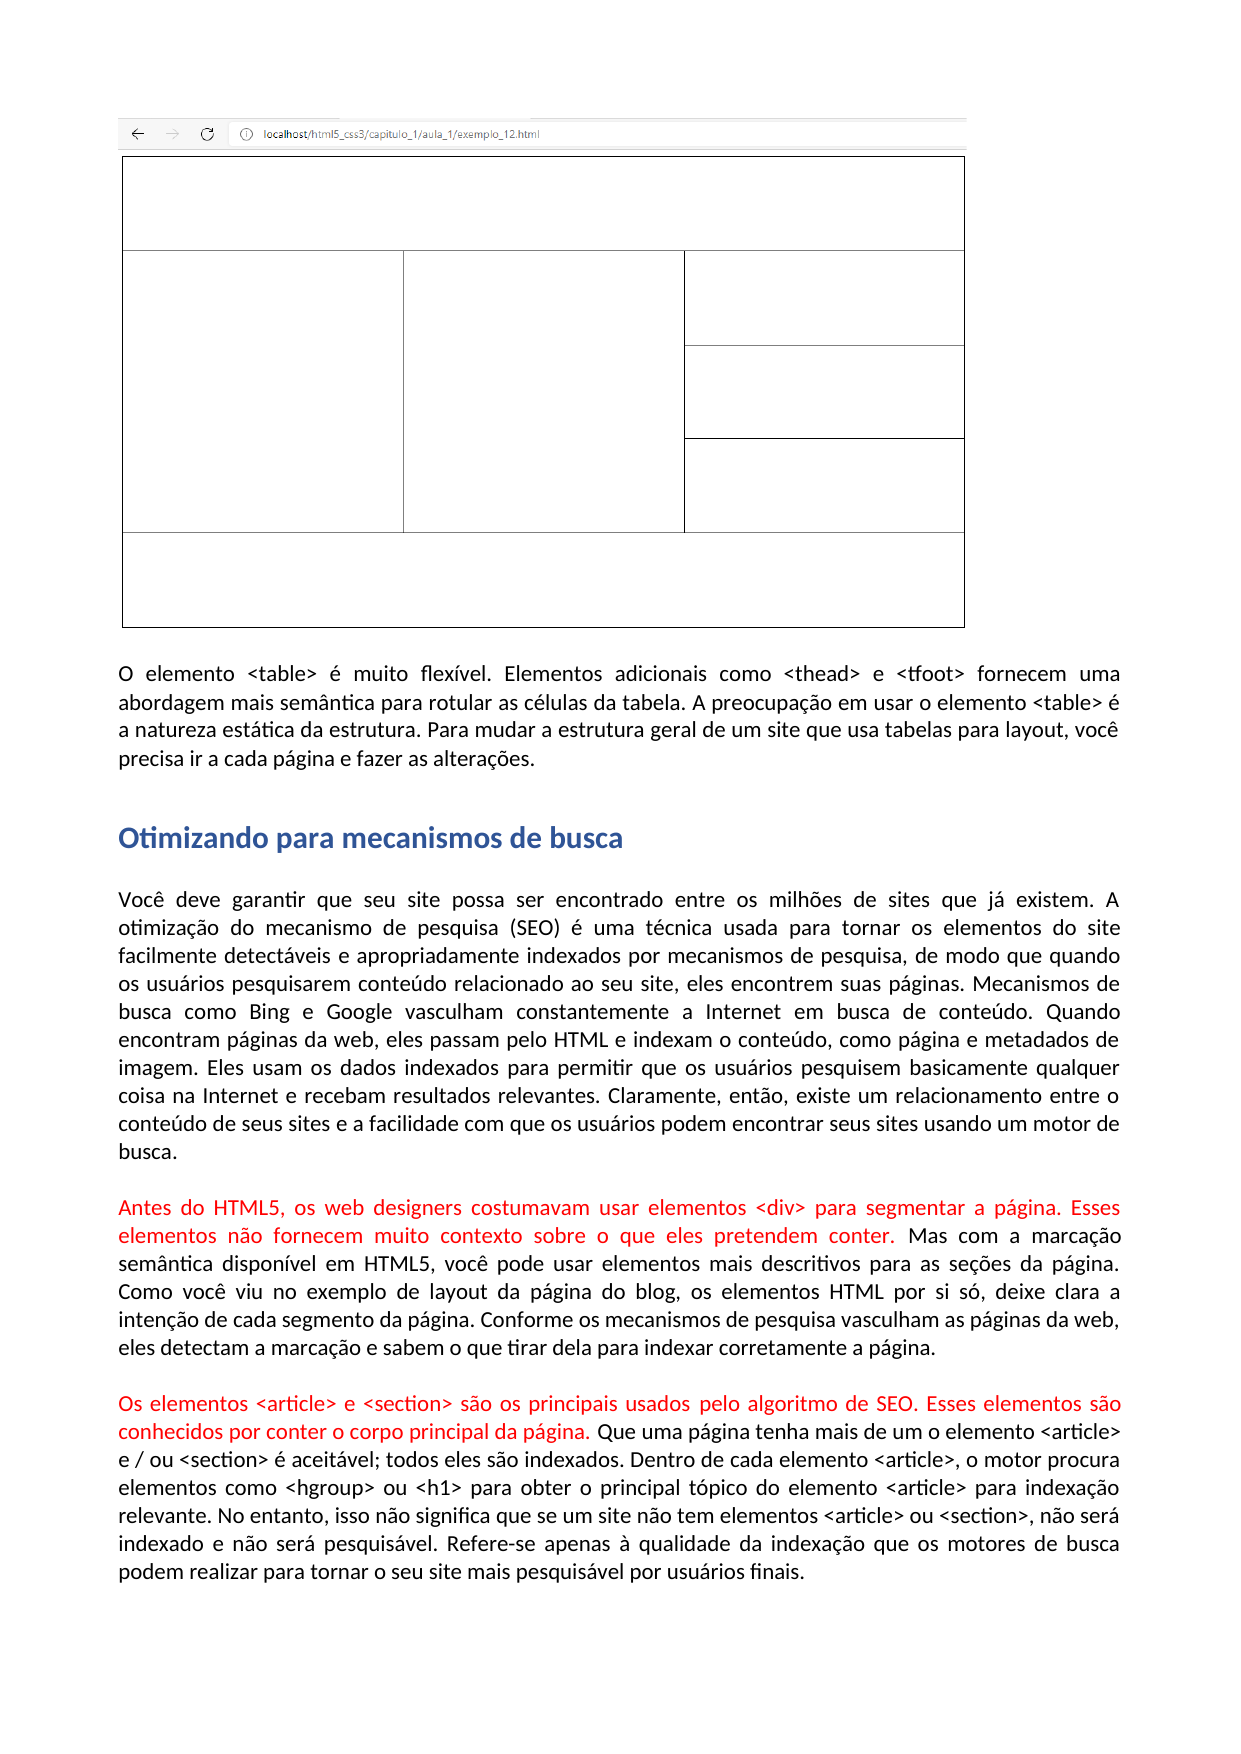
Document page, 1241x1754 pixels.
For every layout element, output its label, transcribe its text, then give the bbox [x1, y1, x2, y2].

picture [118, 118, 967, 632]
text Os elementos <article> e <section> são os principais usados ​​pelo algoritmo de SEO. Esses elementos são conhecidos por conter o corpo principal da página. Que uma página tenha mais de um o elemento <article> e / ou <section> é aceitável; todos eles são indexados. Dentro de cada elemento <article>, o motor procura elementos como <hgroup> ou <h1> para obter o principal tópico do elemento <article> para indexação relevante. No entanto, isso não significa que se um site não tem elementos <article> ou <section>, não será indexado e não será pesquisável. Refere-se apenas à qualidade da indexação que os motores de busca podem realizar para tornar o seu site mais pesquisável por usuários finais. [118, 1389, 1122, 1585]
subtitle Otimizando para mecanismos de busca [118, 818, 1122, 857]
text O elemento <table> é muito flexível. Elementos adicionais como <thead> e <tfoot> fornecem uma abordagem mais semântica para rotular as células da tabela. A preocupação em usar o elemento <table> é a natureza estática da estrutura. Para mudar a estrutura geral de um site que usa tabelas para layout, você precisa ir a cada página e fazer as alterações. [118, 659, 1122, 772]
text Você deve garantir que seu site possa ser encontrado entre os milhões de sites que já existem. A otimização do mecanismo de pesquisa (SEO) é uma técnica usada para tornar os elementos do site facilmente detectáveis ​​e apropriadamente indexados por mecanismos de pesquisa, de modo que quando os usuários pesquisarem conteúdo relacionado ao seu site, eles encontrem suas páginas. Mecanismos de busca como Bing e Google vasculham constantemente a Internet em busca de conteúdo. Quando encontram páginas da web, eles passam pelo HTML e indexam o conteúdo, como página e metadados de imagem. Eles usam os dados indexados para permitir que os usuários pesquisem basicamente qualquer coisa na Internet e recebam resultados relevantes. Claramente, então, existe um relacionamento entre o conteúdo de seus sites e a facilidade com que os usuários podem encontrar seus sites usando um motor de busca. [118, 885, 1122, 1165]
text Antes do HTML5, os web designers costumavam usar elementos <div> para segmentar a página. Esses elementos não fornecem muito contexto sobre o que eles pretendem conter. Mas com a marcação semântica disponível em HTML5, você pode usar elementos mais descritivos para as seções da página. Como você viu no exemplo de layout da página do blog, os elementos HTML por si só, deixe clara a intenção de cada segmento da página. Conforme os mecanismos de pesquisa vasculham as páginas da web, eles detectam a marcação e sabem o que tirar dela para indexar corretamente a página. [118, 1193, 1122, 1361]
